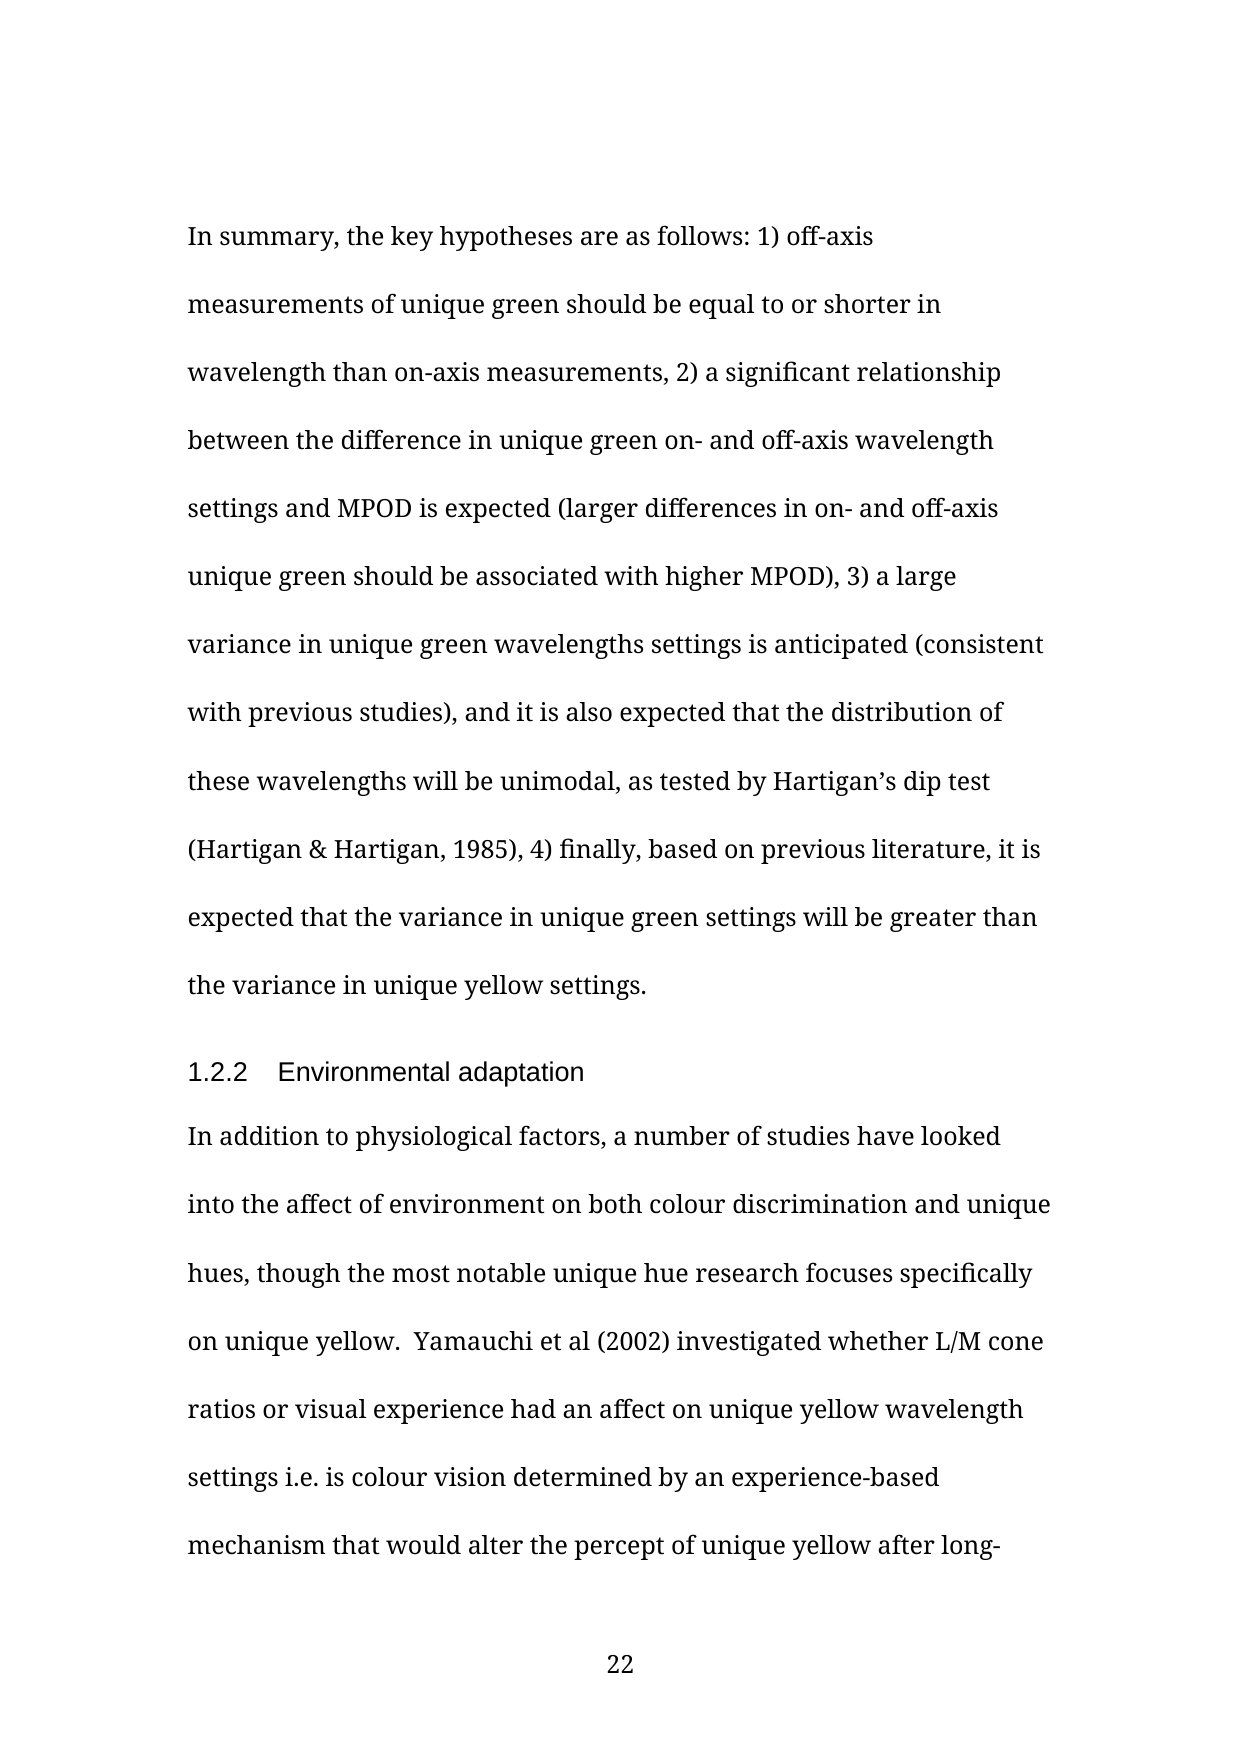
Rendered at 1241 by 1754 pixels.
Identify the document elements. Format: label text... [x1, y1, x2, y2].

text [187, 1119, 1053, 1562]
text In summary, the key hypotheses are as follows: 1) off-axis measurements of unique green should be equal to or shorter in wavelength than on-axis measurements, 2) a significant relationship between the difference in unique green on- and off-axis wavelength settings and MPOD is expected (larger differences in on- and off-axis unique green should be associated with higher MPOD), 3) a large variance in unique green wavelengths settings is anticipated (consistent with previous studies), and it is also expected that the distribution of these wavelengths will be unimodal, as tested by Hartigan’s dip test (Hartigan & Hartigan, 1985), 4) finally, based on previous literature, it is expected that the variance in unique green settings will be greater than the variance in unique yellow settings. [187, 218, 1053, 1002]
subtitle Environmental adaptation [187, 1056, 1053, 1088]
